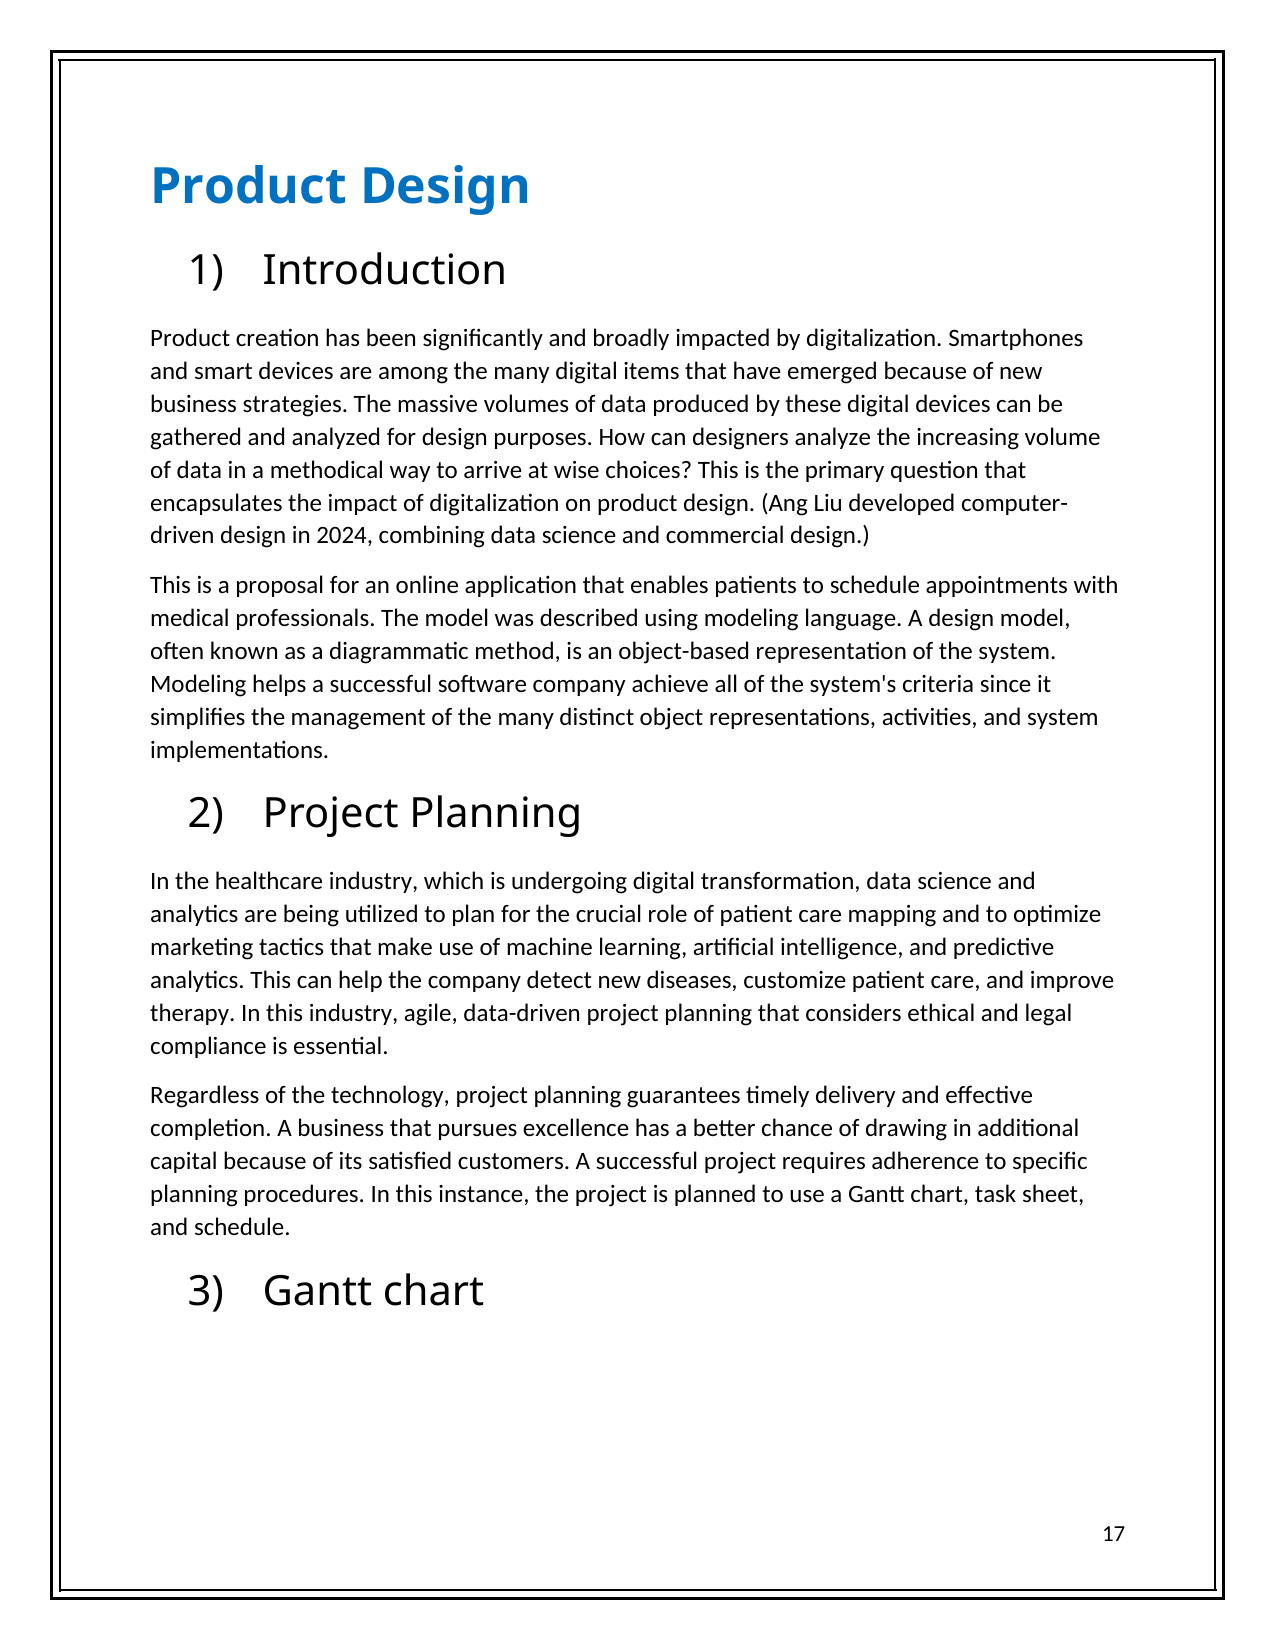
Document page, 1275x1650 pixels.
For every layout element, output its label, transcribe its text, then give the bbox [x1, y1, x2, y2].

text This is a proposal for an online application that enables patients to schedule appointments with medical professionals. The model was described using modeling language. A design model, often known as a diagrammatic method, is an object-based representation of the system. Modeling helps a successful software company achieve all of the system's criteria since it simplifies the management of the many distinct object representations, activities, and system implementations. [150, 569, 1125, 764]
text Product Design [150, 150, 1125, 218]
list Introduction [187, 240, 1125, 297]
text Product creation has been significantly and broadly impacted by digitalization. Smartphones and smart devices are among the many digital items that have emerged because of new business strategies. The massive volumes of data produced by these digital devices can be gathered and analyzed for design purposes. How can designers analyze the increasing volume of data in a methodical way to arrive at wise choices? This is the primary question that encapsulates the impact of digitalization on product design. (Ang Liu developed computer-driven design in 2024, combining data science and commercial design.) [150, 322, 1125, 550]
text Regardless of the technology, project planning guarantees timely delivery and effective completion. A business that pursues excellence has a better chance of drawing in additional capital because of its satisfied customers. A successful project requires adherence to specific planning procedures. In this instance, the project is planned to use a Gantt chart, task sheet, and schedule. [150, 1079, 1125, 1242]
text In the healthcare industry, which is undergoing digital transformation, data science and analytics are being utilized to plan for the crucial role of patient care mapping and to optimize marketing tactics that make use of machine learning, artificial intelligence, and predictive analytics. This can help the company detect new diseases, customize patient care, and improve therapy. In this industry, agile, data-driven project planning that considers ethical and legal compliance is essential. [150, 865, 1125, 1060]
list Gantt chart [187, 1261, 1125, 1317]
list Project Planning [187, 783, 1125, 840]
